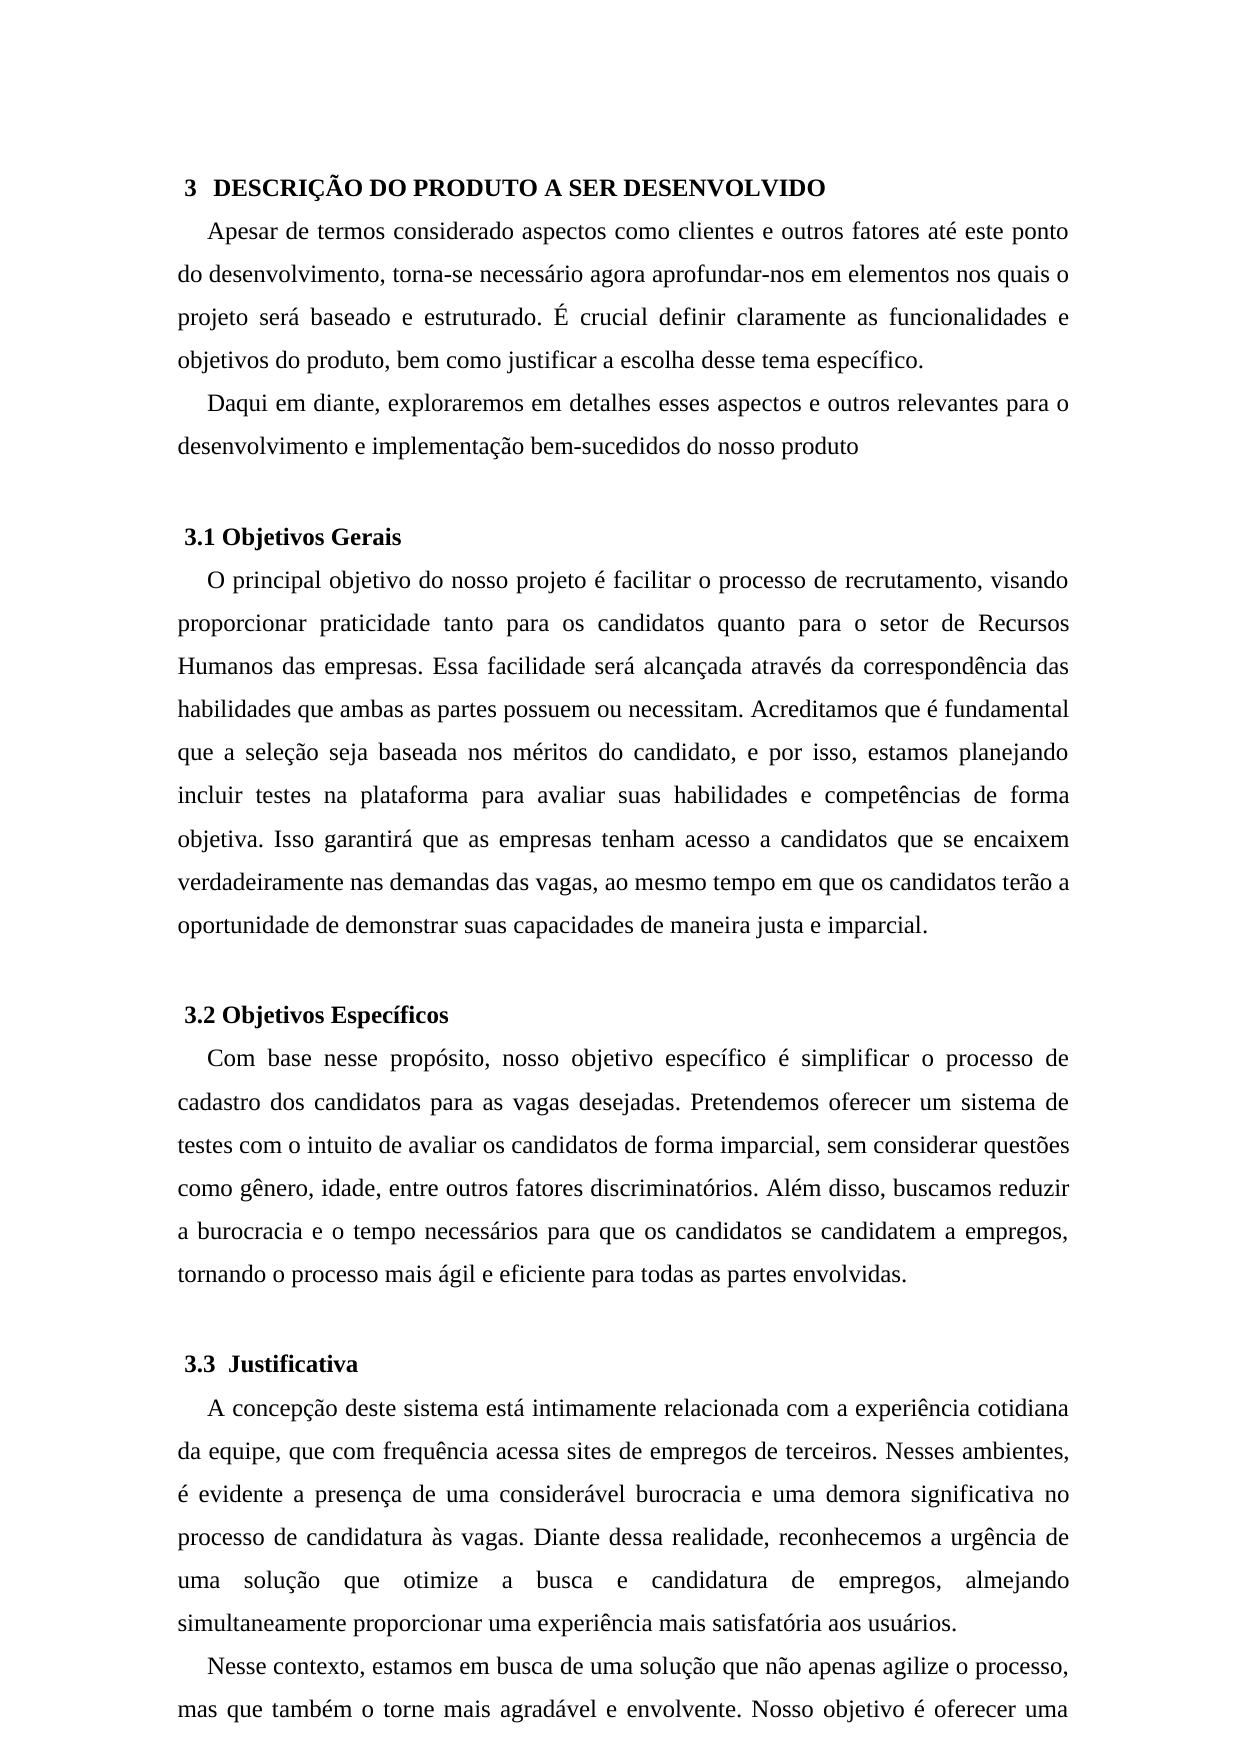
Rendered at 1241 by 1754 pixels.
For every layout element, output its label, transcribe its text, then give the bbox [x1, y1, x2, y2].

subtitle Objetivos Gerais [184, 522, 1070, 551]
subtitle Justificativa [184, 1349, 1070, 1378]
text Com base nesse propósito, nosso objetivo específico é simplificar o processo de cadastro dos candidatos para as vagas desejadas. Pretendemos oferecer um sistema de testes com o intuito de avaliar os candidatos de forma imparcial, sem considerar questões como gênero, idade, entre outros fatores discriminatórios. Além disso, buscamos reduzir a burocracia e o tempo necessários para que os candidatos se candidatem a empregos, tornando o processo mais ágil e eficiente para todas as partes envolvidas. [177, 1043, 1070, 1288]
text Apesar de termos considerado aspectos como clientes e outros fatores até este ponto do desenvolvimento, torna-se necessário agora aprofundar-nos em elementos nos quais o projeto será baseado e estruturado. É crucial definir claramente as funcionalidades e objetivos do produto, bem como justificar a escolha desse tema específico. [177, 216, 1070, 374]
text O principal objetivo do nosso projeto é facilitar o processo de recrutamento, visando proporcionar praticidade tanto para os candidatos quanto para o setor de Recursos Humanos das empresas. Essa facilidade será alcançada através da correspondência das habilidades que ambas as partes possuem ou necessitam. Acreditamos que é fundamental que a seleção seja baseada nos méritos do candidato, e por isso, estamos planejando incluir testes na plataforma para avaliar suas habilidades e competências de forma objetiva. Isso garantirá que as empresas tenham acesso a candidatos que se encaixem verdadeiramente nas demandas das vagas, ao mesmo tempo em que os candidatos terão a oportunidade de demonstrar suas capacidades de maneira justa e imparcial. [177, 565, 1070, 939]
subtitle DESCRIÇÃO DO PRODUTO A SER DESENVOLVIDO [184, 173, 1070, 201]
text Daqui em diante, exploraremos em detalhes esses aspectos e outros relevantes para o desenvolvimento e implementação bem-sucedidos do nosso produto [177, 388, 1070, 460]
subtitle Objetivos Específicos [184, 1000, 1070, 1029]
text A concepção deste sistema está intimamente relacionada com a experiência cotidiana da equipe, que com frequência acessa sites de empregos de terceiros. Nesses ambientes, é evidente a presença de uma considerável burocracia e uma demora significativa no processo de candidatura às vagas. Diante dessa realidade, reconhecemos a urgência de uma solução que otimize a busca e candidatura de empregos, almejando simultaneamente proporcionar uma experiência mais satisfatória aos usuários. [177, 1393, 1070, 1637]
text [177, 1651, 1070, 1723]
